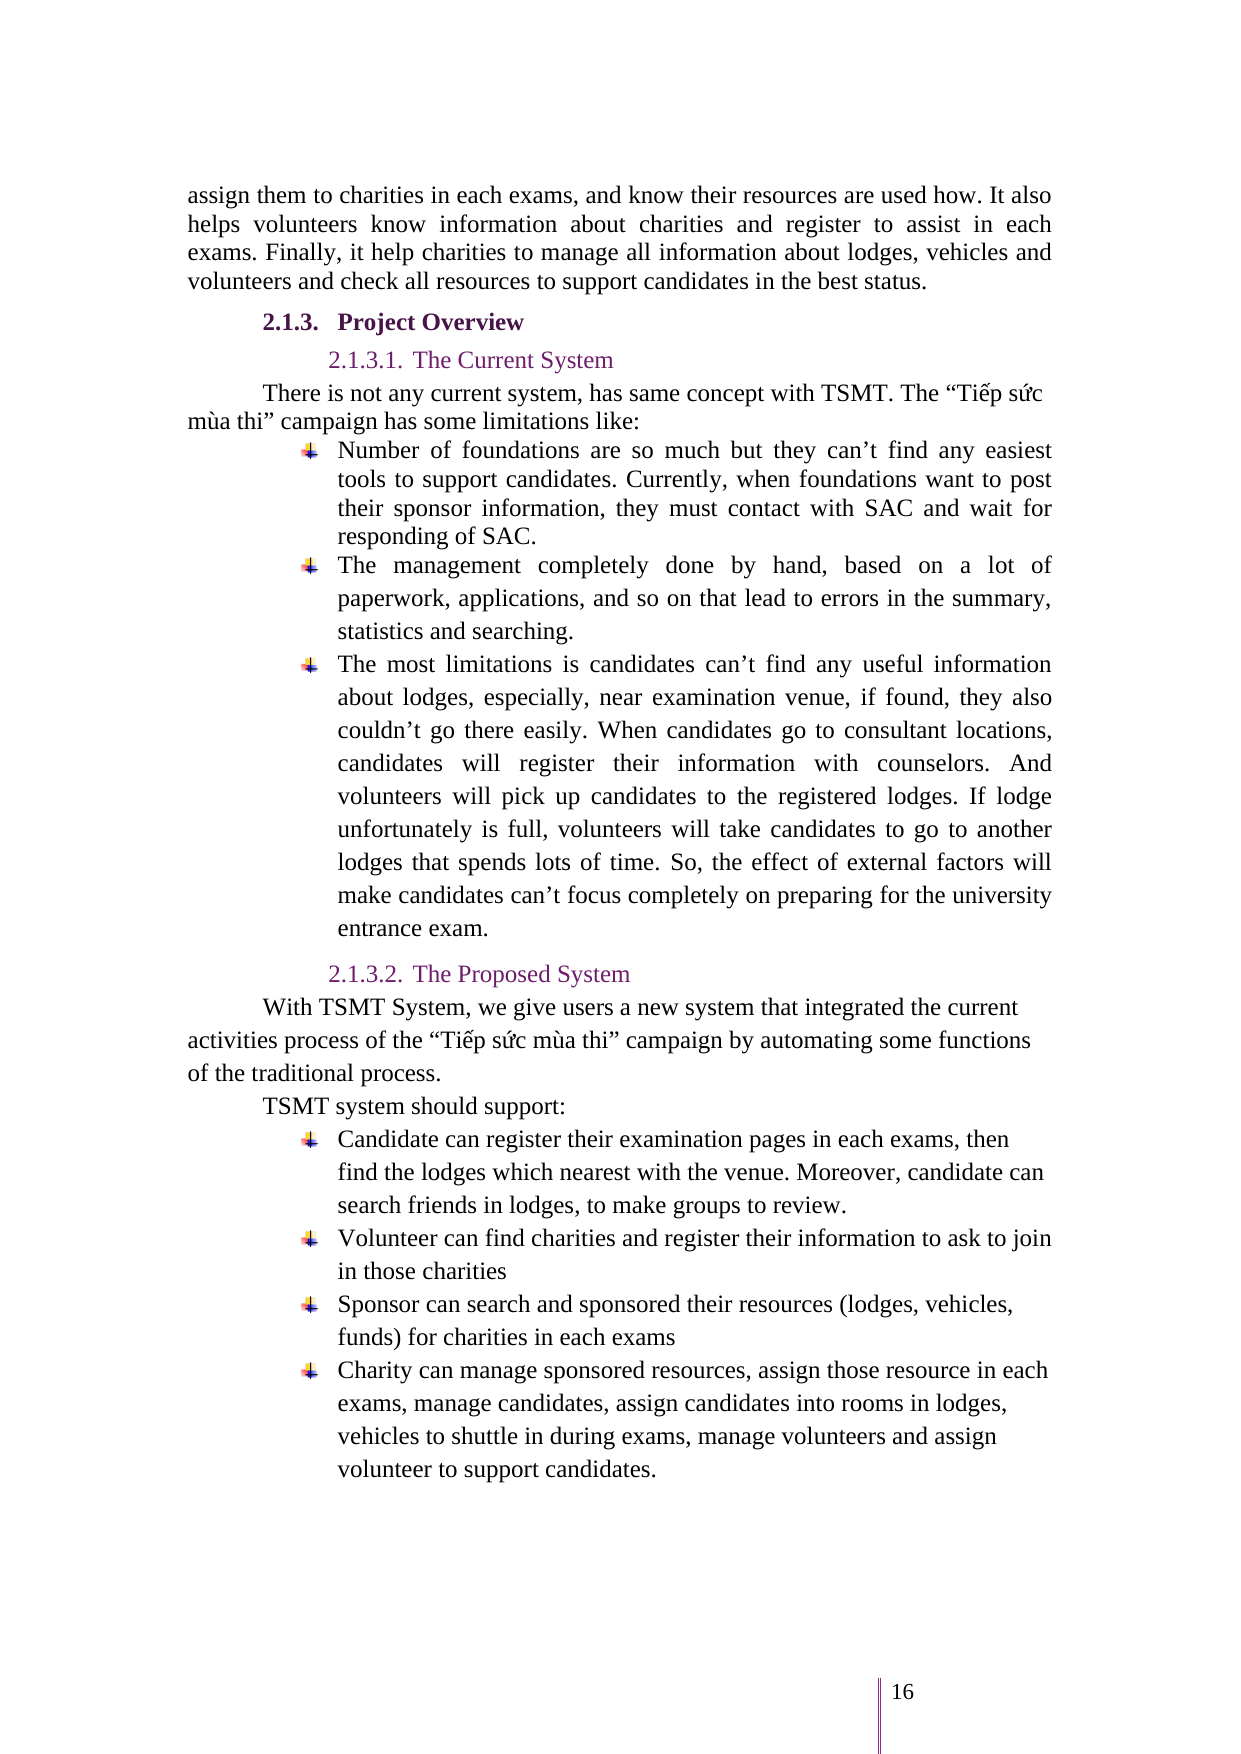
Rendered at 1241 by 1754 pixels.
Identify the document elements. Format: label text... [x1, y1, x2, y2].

picture [301, 1295, 318, 1313]
picture [301, 441, 318, 459]
picture [301, 1361, 318, 1379]
text There is not any current system, has same concept with TSMT. The “Tiếp sức mùa thi” campaign has some limitations like: [187, 378, 1053, 435]
list The most limitations is candidates can’t find any useful information about lodges, especially, near examination venue, if found, they also couldn’t go there easily. When candidates go to consultant locations, candidates will register their information with counselors. And volunteers will pick up candidates to the registered lodges. If lodge unfortunately is full, volunteers will take candidates to go to another lodges that spends lots of time. So, the effect of external factors will make candidates can’t focus completely on preparing for the university entrance exam. [300, 649, 1053, 942]
picture [301, 1130, 318, 1148]
text TSMT system should support: [187, 1091, 1053, 1120]
list Candidate can register their examination pages in each exams, then find the lodges which nearest with the venue. Moreover, candidate can search friends in lodges, to make groups to review. [300, 1124, 1053, 1219]
list Number of foundations are so much but they can’t find any easiest tools to support candidates. Currently, when foundations want to post their sponsor information, they must contact with SAC and wait for responding of SAC. [300, 435, 1053, 550]
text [187, 180, 1053, 295]
list Volunteer can find charities and register their information to ask to join in those charities [300, 1223, 1053, 1285]
picture [301, 556, 318, 574]
list Sponsor can search and sponsored their resources (lodges, vehicles, funds) for charities in each exams [300, 1289, 1053, 1351]
text With TSMT System, we give users a new system that integrated the current activities process of the “Tiếp sức mùa thi” campaign by automating some functions of the traditional process. [187, 992, 1053, 1087]
picture [301, 656, 318, 673]
subtitle The Current System [328, 345, 1053, 373]
list Charity can manage sponsored resources, assign those resource in each exams, manage candidates, assign candidates into rooms in lodges, vehicles to shuttle in during exams, manage volunteers and assign volunteer to support candidates. [300, 1355, 1053, 1483]
picture [301, 1229, 318, 1247]
subtitle The Proposed System [328, 959, 1053, 988]
subtitle Project Overview [262, 307, 1053, 336]
list The management completely done by hand, based on a lot of paperwork, applications, and so on that lead to errors in the summary, statistics and searching. [300, 550, 1053, 645]
